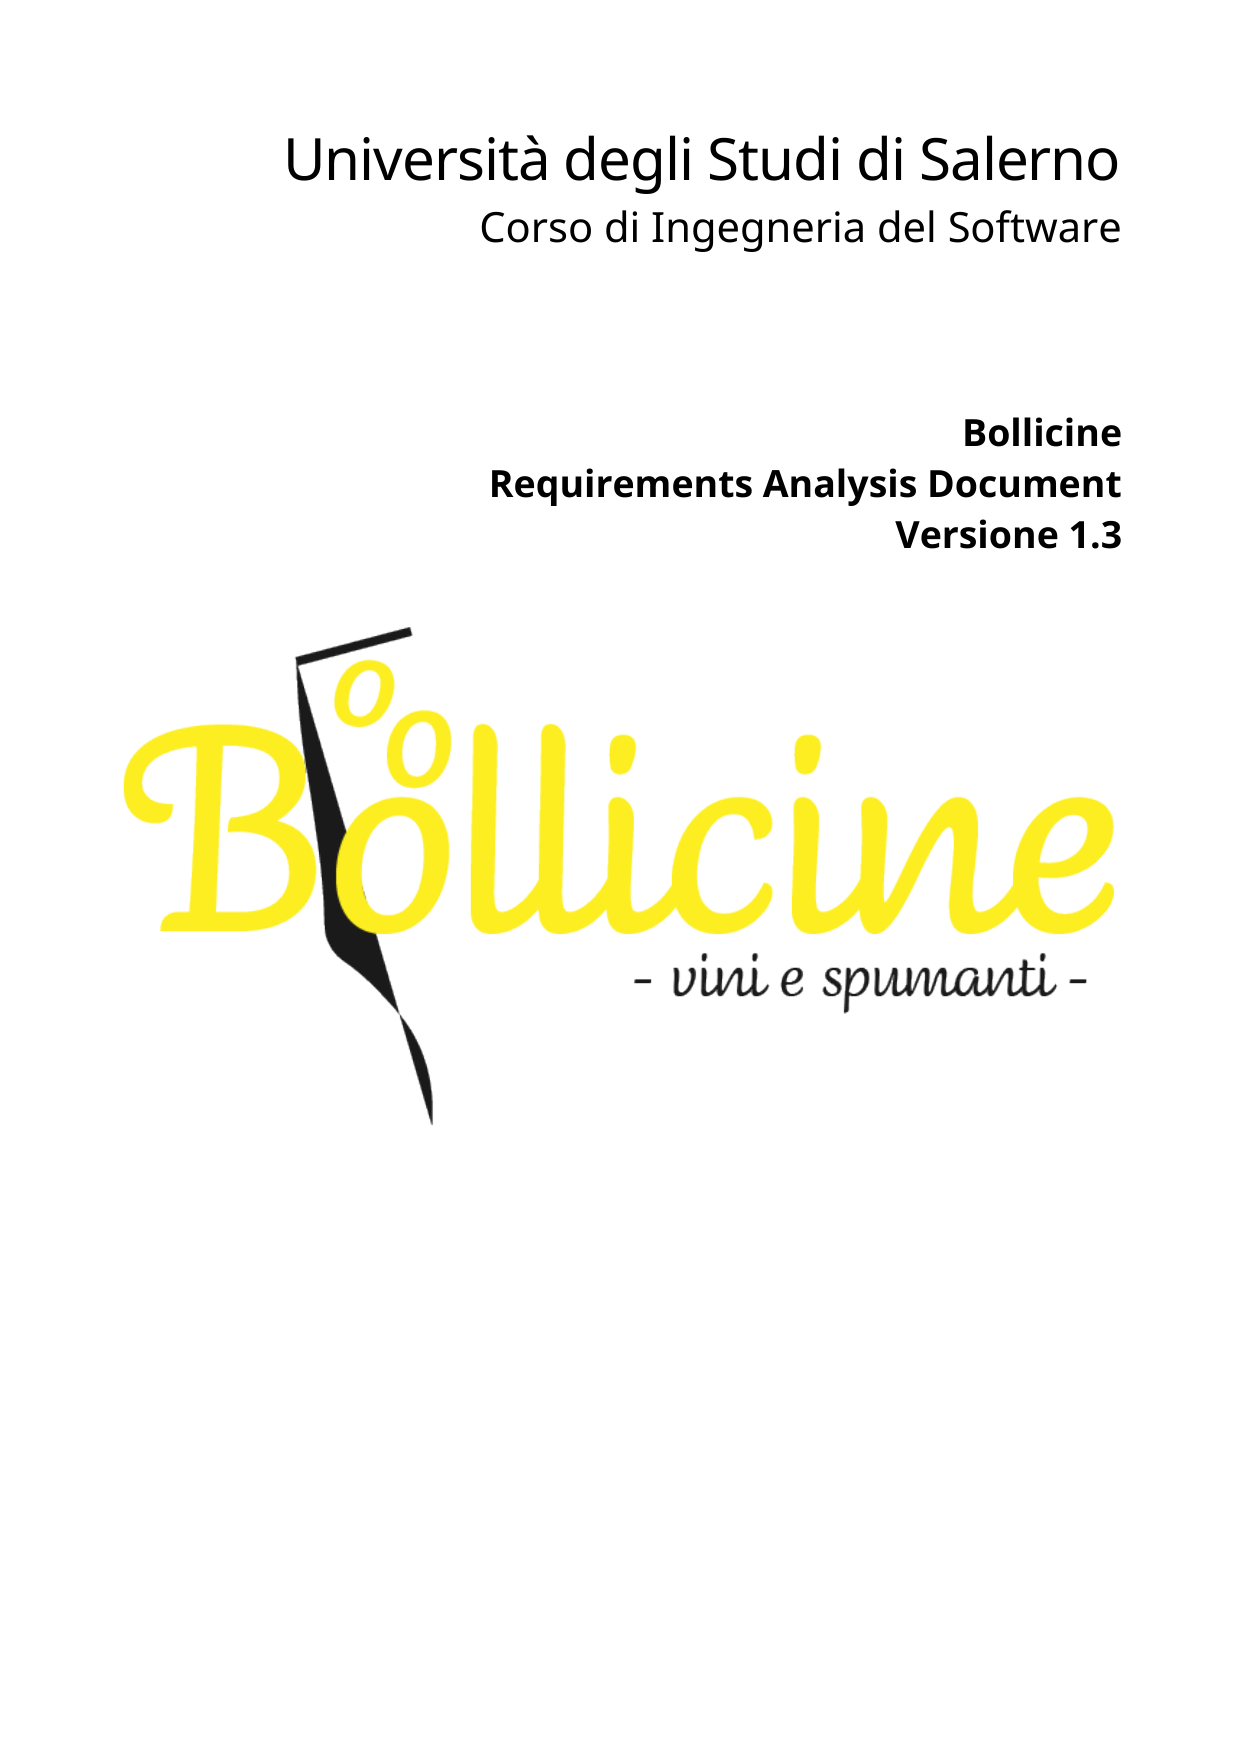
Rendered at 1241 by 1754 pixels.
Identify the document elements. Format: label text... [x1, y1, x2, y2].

text Versione 1.3 [118, 509, 1122, 560]
text Bollicine [118, 407, 1122, 458]
subtitle Corso di Ingegneria del Software [118, 198, 1122, 254]
picture [118, 627, 1117, 1123]
text Requirements Analysis Document [118, 458, 1122, 509]
title Università degli Studi di Salerno [118, 118, 1122, 198]
